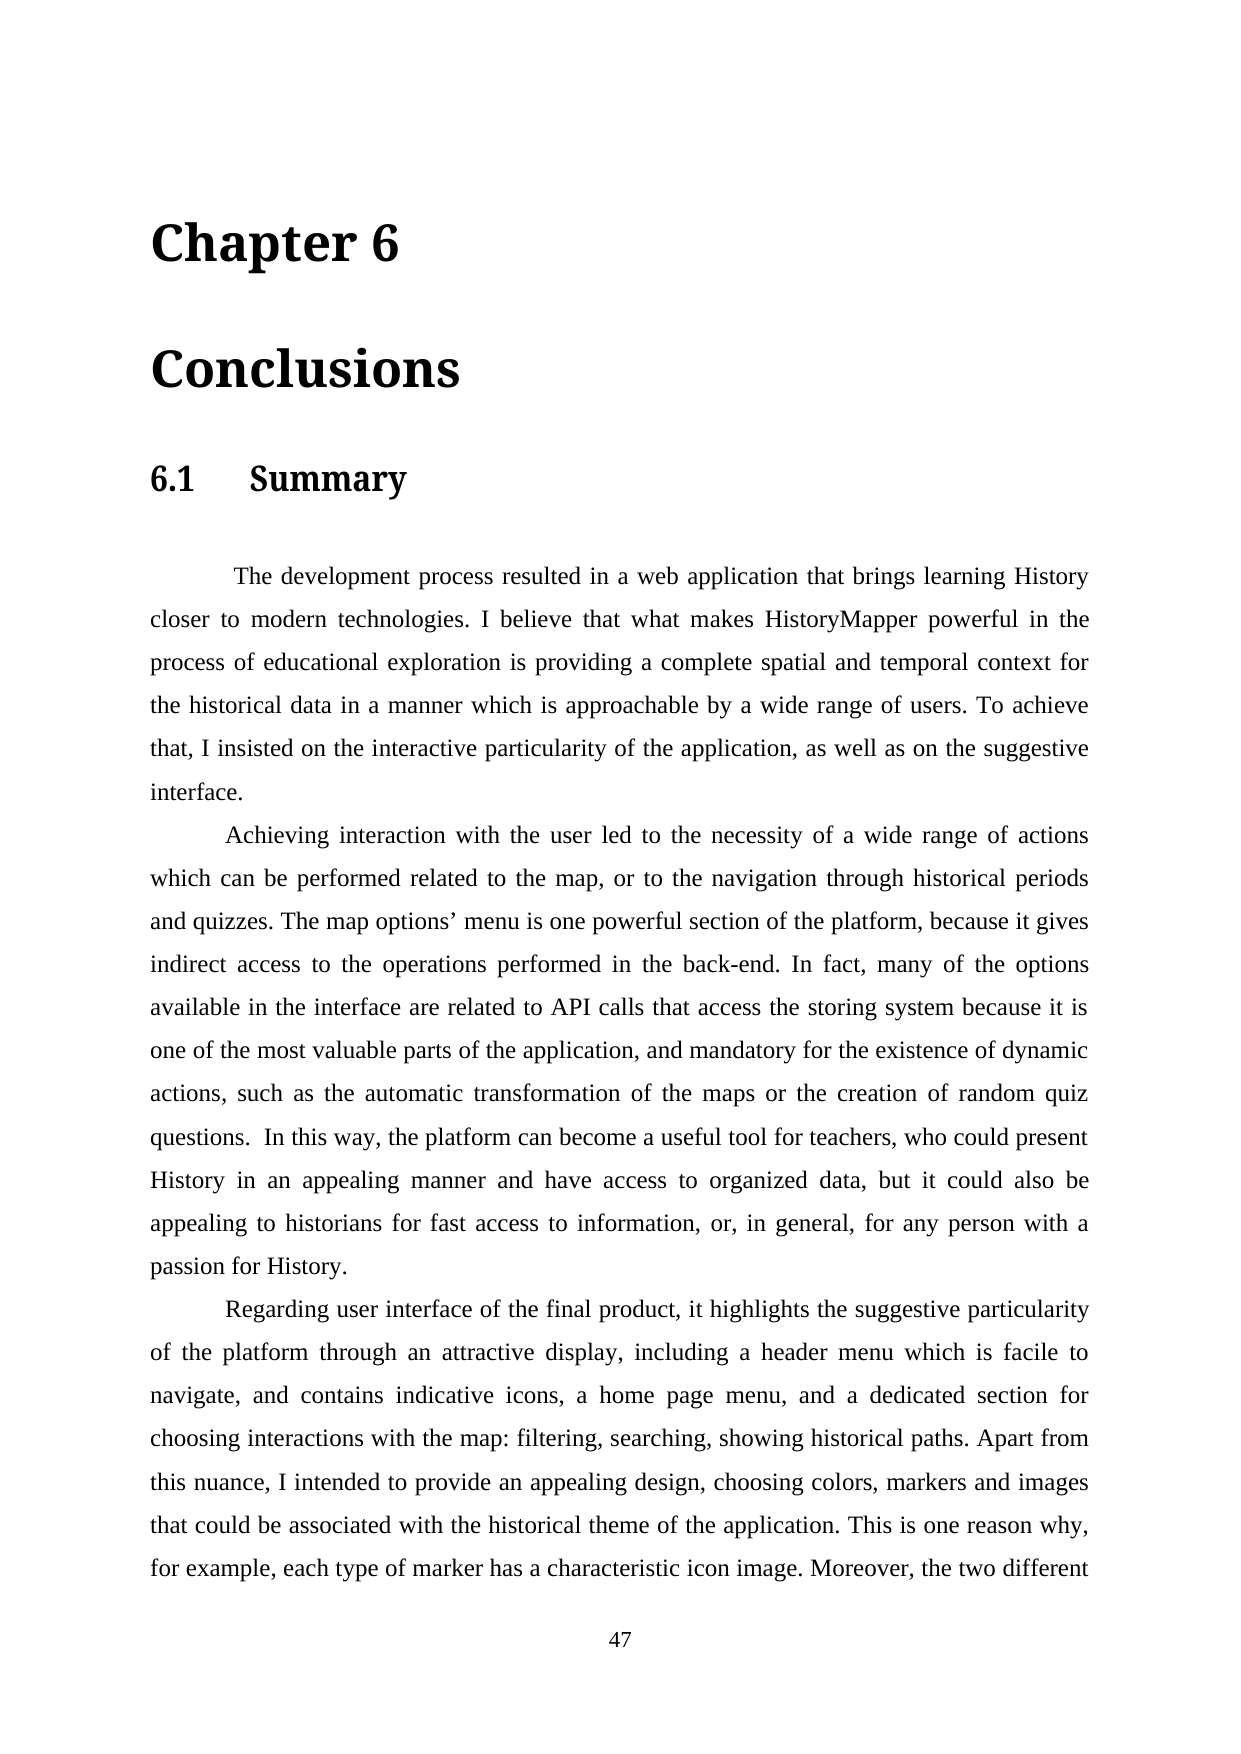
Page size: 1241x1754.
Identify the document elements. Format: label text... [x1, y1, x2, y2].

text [150, 1294, 1090, 1582]
text The development process resulted in a web application that brings learning History closer to modern technologies. I believe that what makes HistoryMapper powerful in the process of educational exploration is providing a complete spatial and temporal context for the historical data in a manner which is approachable by a wide range of users. To achieve that, I insisted on the interactive particularity of the application, as well as on the suggestive interface. [150, 561, 1090, 805]
text Achieving interaction with the user led to the necessity of a wide range of actions which can be performed related to the map, or to the navigation through historical periods and quizzes. The map options’ menu is one powerful section of the platform, because it gives indirect access to the operations performed in the back-end. In fact, many of the options available in the interface are related to API calls that access the storing system because it is one of the most valuable parts of the application, and mandatory for the existence of dynamic actions, such as the automatic transformation of the maps or the creation of random quiz questions. In this way, the platform can become a useful tool for teachers, who could present History in an appealing manner and have access to organized data, but it could also be appealing to historians for fast access to information, or, in general, for any person with a passion for History. [150, 820, 1090, 1280]
subtitle Conclusions [150, 333, 1090, 403]
subtitle 6.1 Summary [150, 454, 1090, 502]
